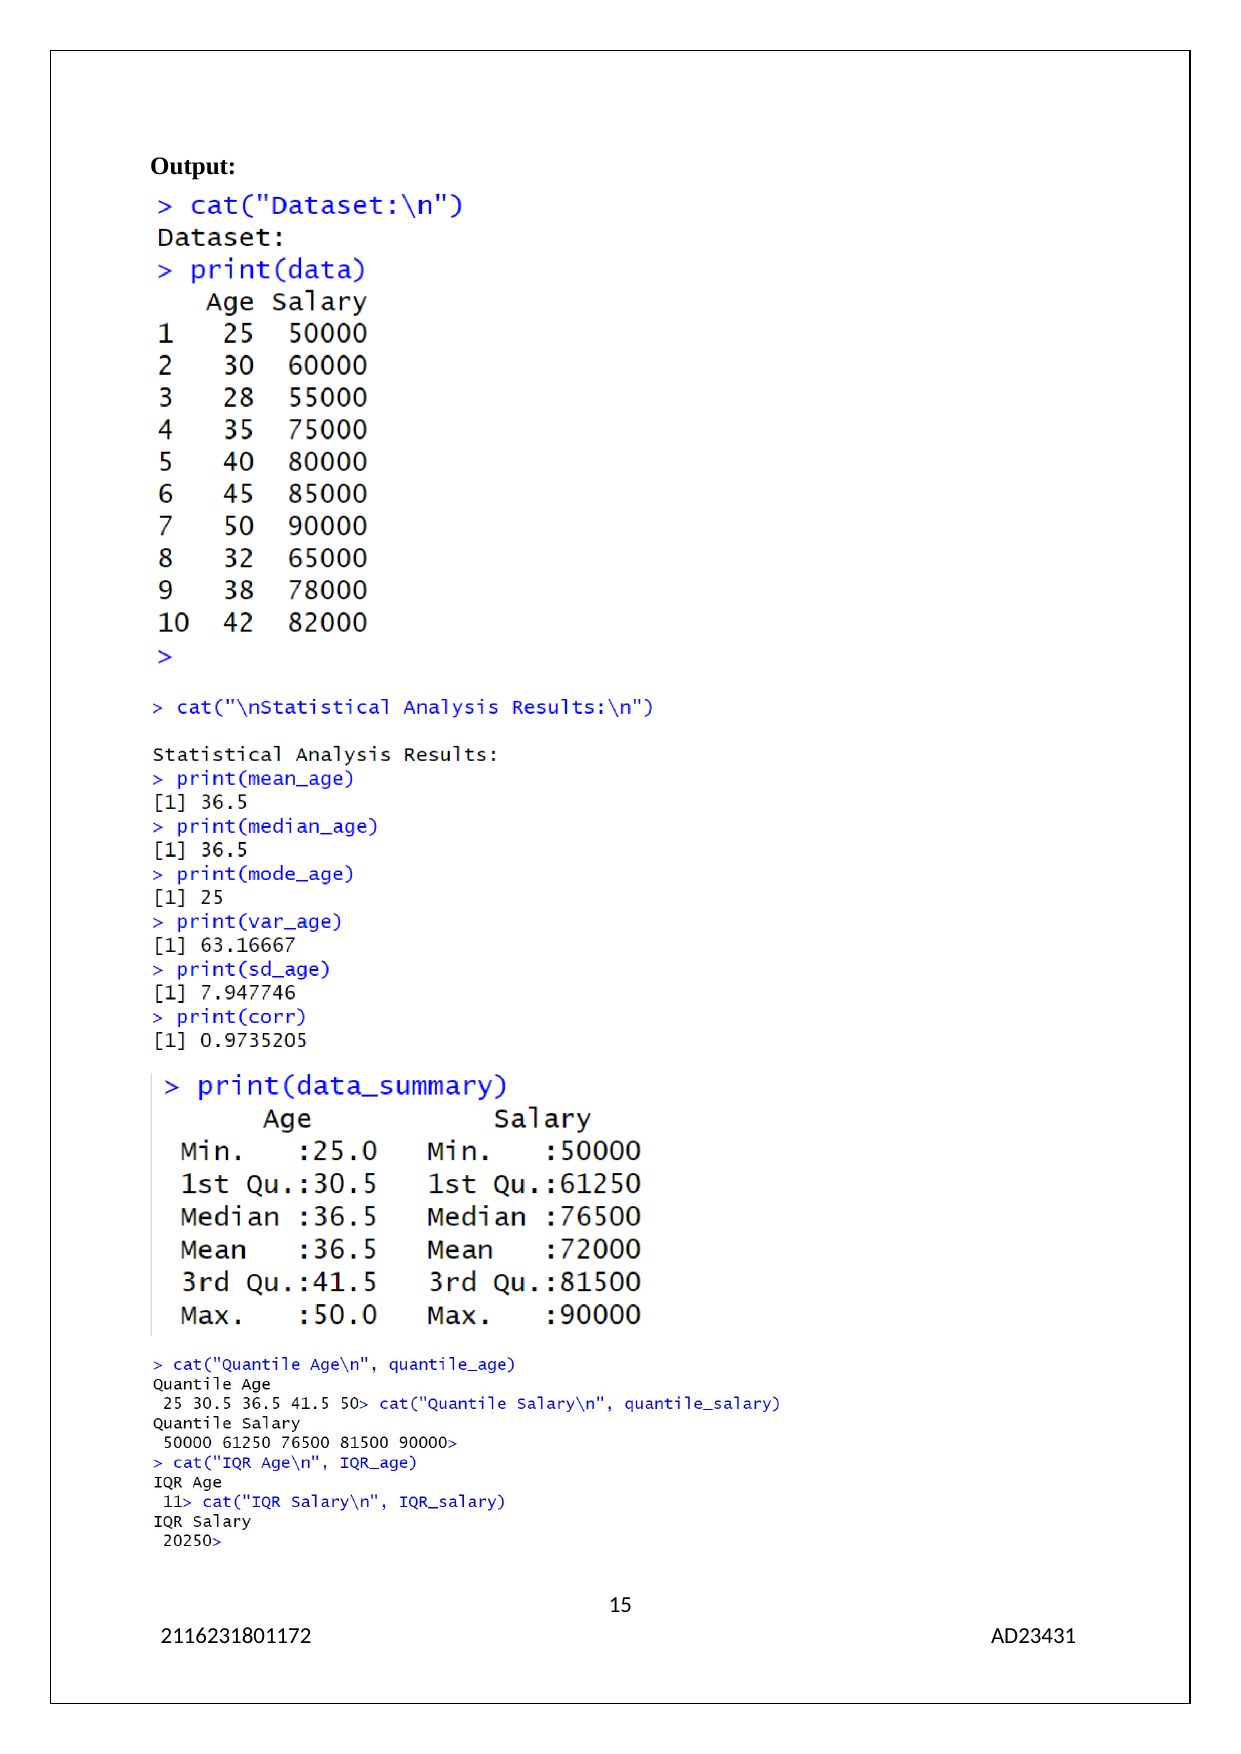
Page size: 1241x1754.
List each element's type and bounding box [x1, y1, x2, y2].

picture [149, 1072, 659, 1336]
picture [149, 698, 656, 1055]
picture [149, 192, 471, 668]
picture [150, 1355, 779, 1546]
